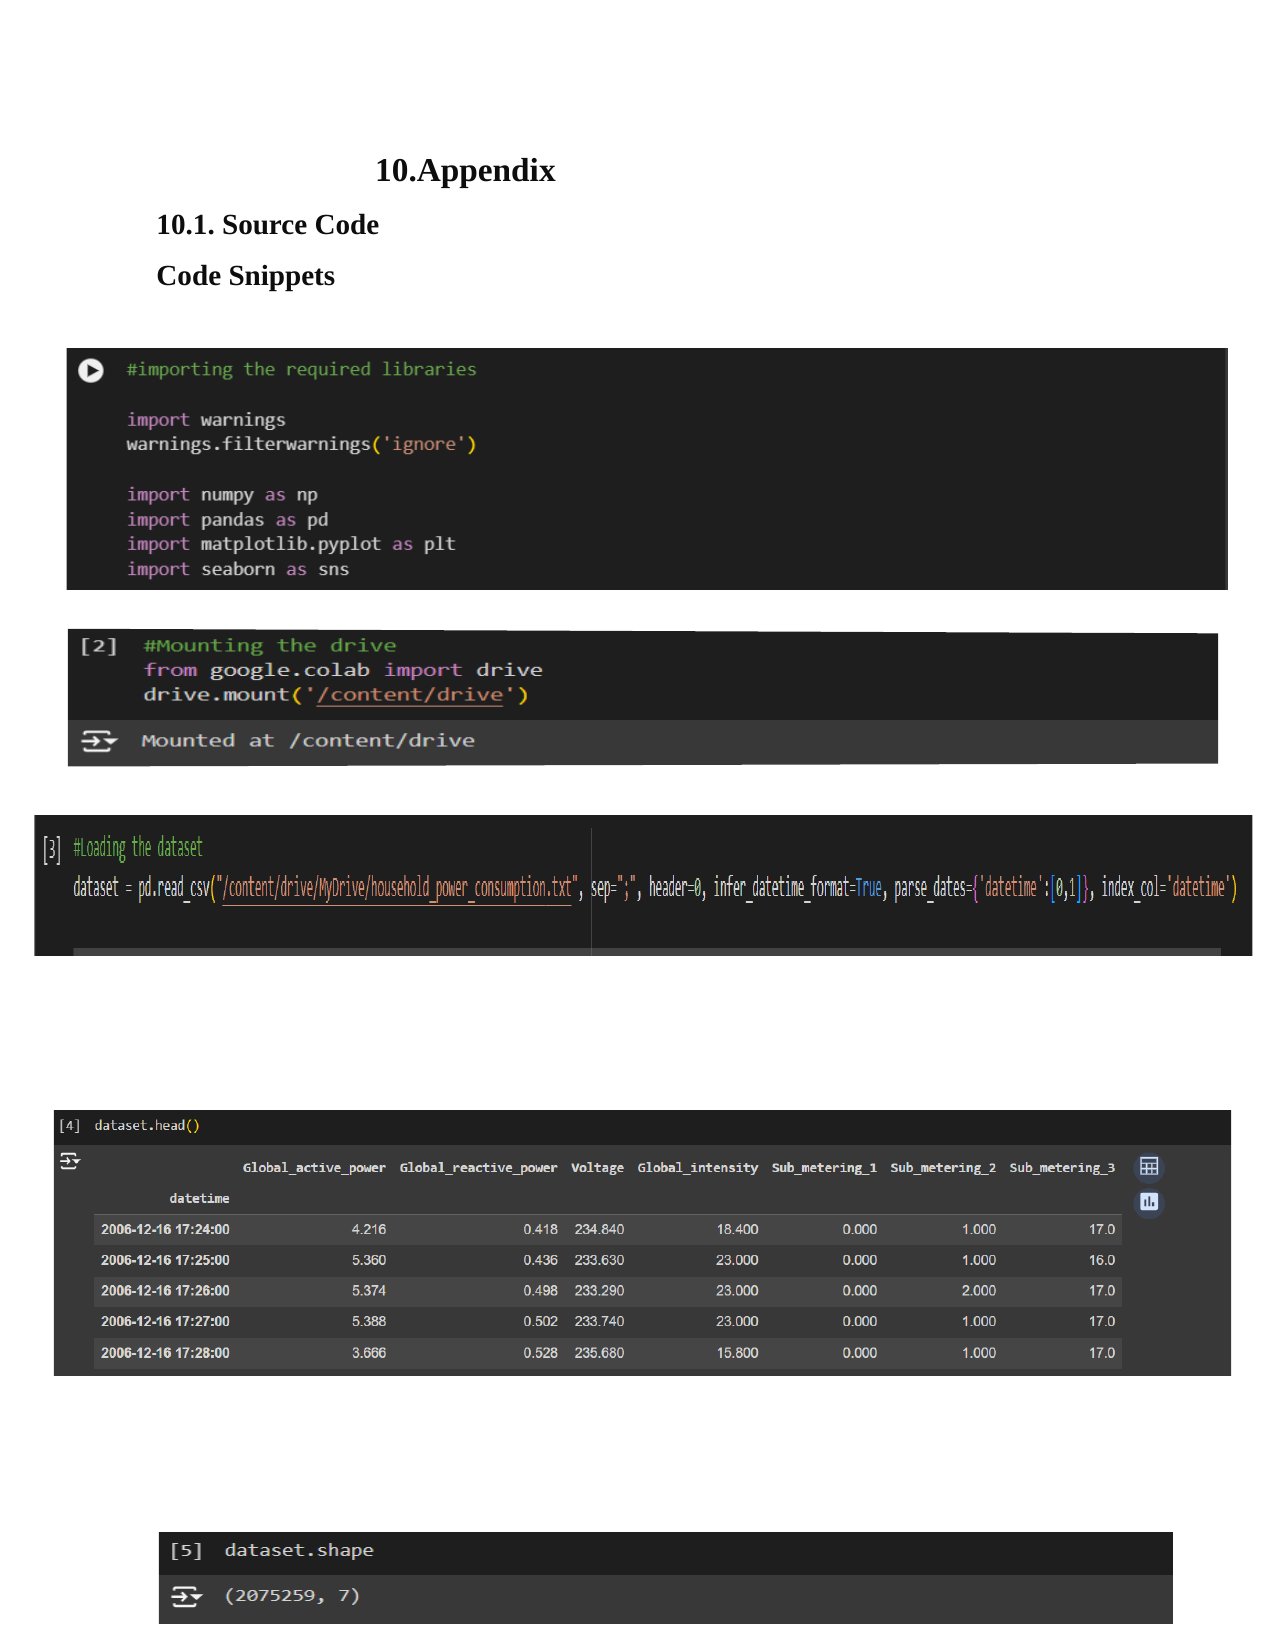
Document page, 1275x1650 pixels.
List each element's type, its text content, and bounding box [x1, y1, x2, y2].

picture [33, 815, 1252, 956]
picture [66, 628, 1219, 766]
picture [65, 348, 1227, 589]
text Code Snippets [156, 258, 1000, 292]
text 10.Appendix [156, 150, 1000, 188]
picture [158, 1532, 1173, 1624]
text 10.1. Source Code [156, 207, 1000, 240]
picture [53, 1110, 1230, 1376]
